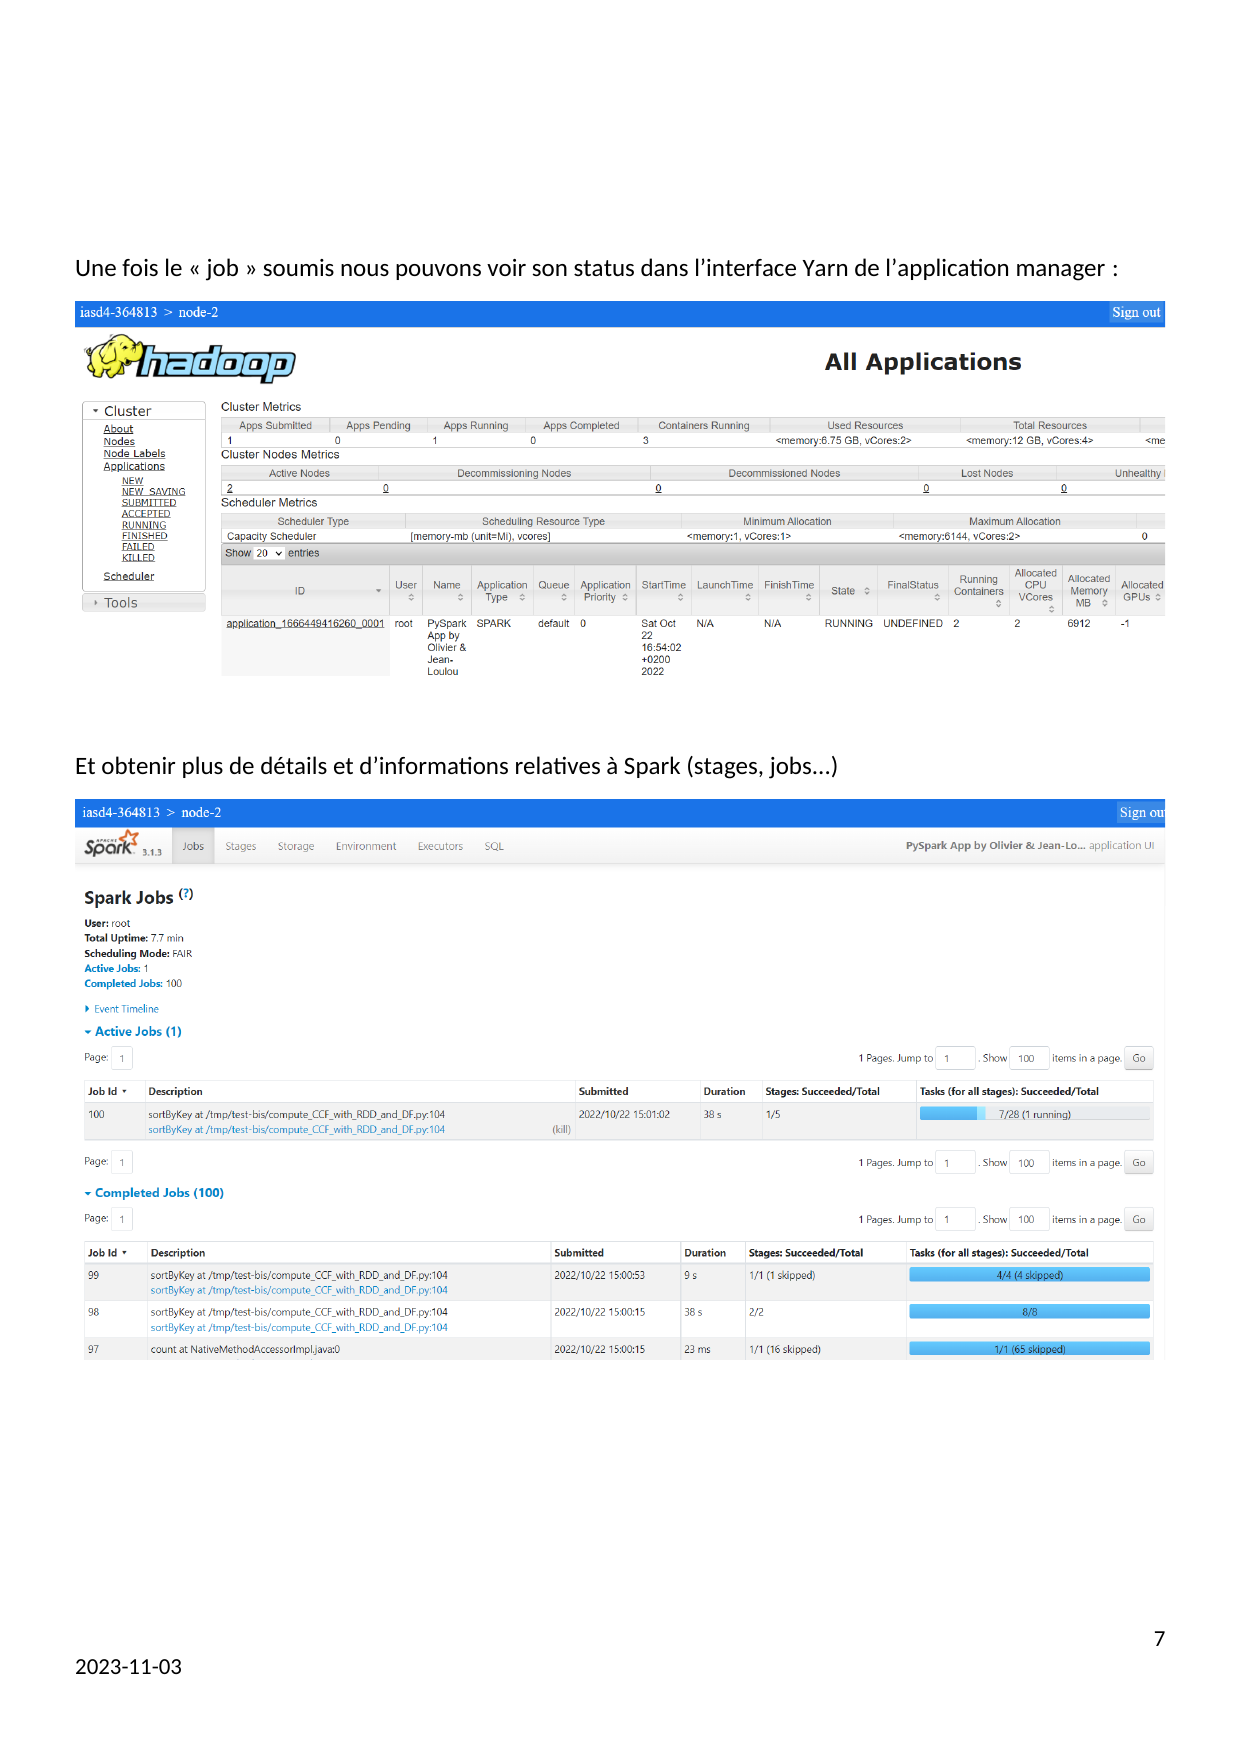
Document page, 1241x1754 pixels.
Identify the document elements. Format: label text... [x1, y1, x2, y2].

text Et obtenir plus de détails et d’informations relatives à Spark (stages, jobs...) [75, 750, 1165, 780]
picture [75, 301, 1166, 676]
picture [75, 799, 1166, 1360]
text Une fois le « job » soumis nous pouvons voir son status dans l’interface Yarn de l’application manager : [75, 252, 1165, 283]
